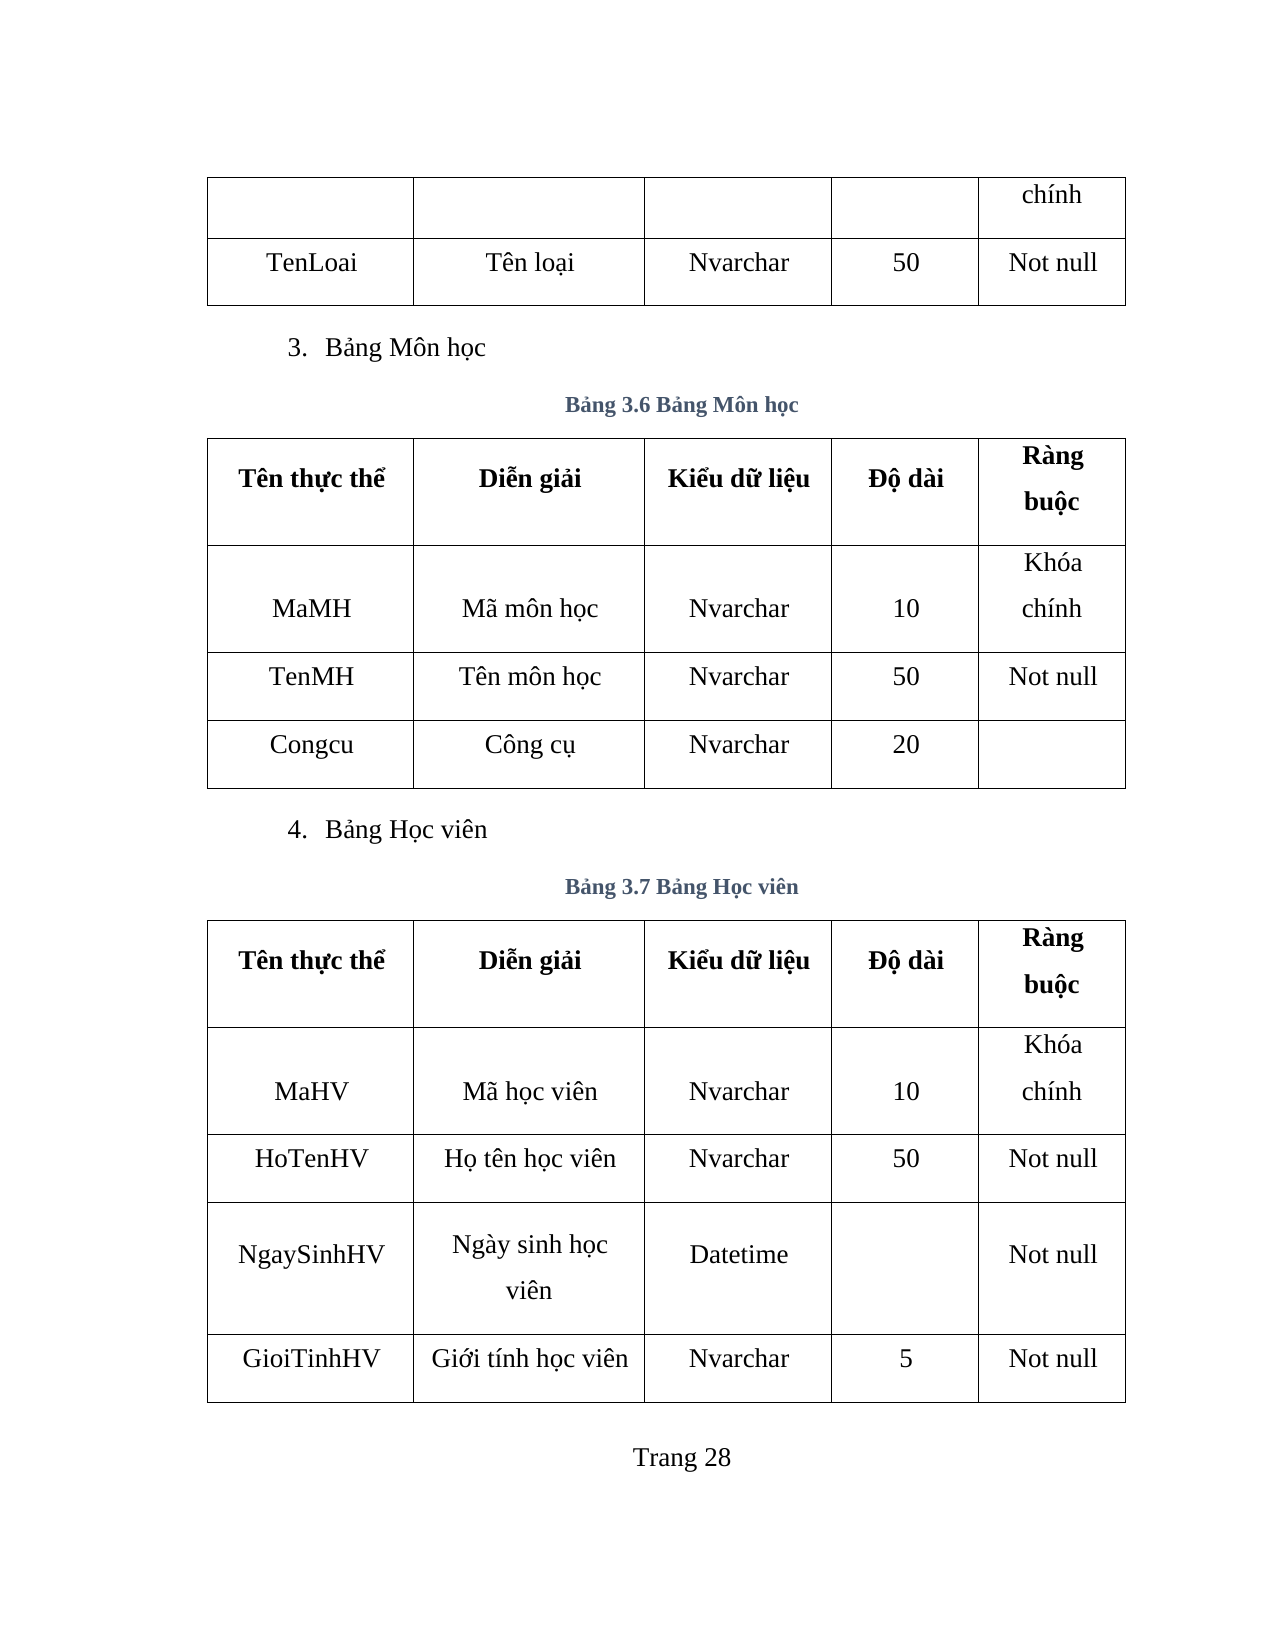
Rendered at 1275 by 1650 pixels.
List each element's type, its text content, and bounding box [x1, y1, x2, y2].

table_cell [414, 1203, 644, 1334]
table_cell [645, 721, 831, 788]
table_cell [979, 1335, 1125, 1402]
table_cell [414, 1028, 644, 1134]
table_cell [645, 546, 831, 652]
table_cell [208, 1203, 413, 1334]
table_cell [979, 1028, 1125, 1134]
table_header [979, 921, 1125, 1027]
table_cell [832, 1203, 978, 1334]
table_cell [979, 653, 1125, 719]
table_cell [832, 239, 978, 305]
list Bảng Học viên [287, 814, 1157, 845]
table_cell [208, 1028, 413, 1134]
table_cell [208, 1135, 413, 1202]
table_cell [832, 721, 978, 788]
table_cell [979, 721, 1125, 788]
list Bảng Môn học [287, 331, 1157, 363]
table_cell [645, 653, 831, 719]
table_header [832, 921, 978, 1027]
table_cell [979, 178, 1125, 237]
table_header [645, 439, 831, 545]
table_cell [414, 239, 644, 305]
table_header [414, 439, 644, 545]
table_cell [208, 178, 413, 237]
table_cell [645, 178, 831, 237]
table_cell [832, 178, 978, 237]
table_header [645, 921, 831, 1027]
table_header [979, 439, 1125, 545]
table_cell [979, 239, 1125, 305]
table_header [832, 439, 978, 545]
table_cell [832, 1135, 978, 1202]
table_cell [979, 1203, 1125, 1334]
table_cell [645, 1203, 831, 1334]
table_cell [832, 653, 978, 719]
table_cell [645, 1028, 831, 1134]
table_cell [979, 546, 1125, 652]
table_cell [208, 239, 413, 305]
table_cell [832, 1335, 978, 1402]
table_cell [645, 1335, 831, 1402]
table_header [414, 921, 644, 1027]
text Bảng 3.6 Bảng Môn học [207, 391, 1157, 417]
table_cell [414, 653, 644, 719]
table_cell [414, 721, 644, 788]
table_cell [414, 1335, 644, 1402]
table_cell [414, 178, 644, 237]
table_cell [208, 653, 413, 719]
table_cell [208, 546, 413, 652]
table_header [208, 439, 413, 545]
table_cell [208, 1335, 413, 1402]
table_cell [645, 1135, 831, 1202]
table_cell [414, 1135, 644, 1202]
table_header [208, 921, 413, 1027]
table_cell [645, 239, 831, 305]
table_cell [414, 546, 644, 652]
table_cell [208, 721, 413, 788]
text Bảng 3.7 Bảng Học viên [207, 873, 1157, 899]
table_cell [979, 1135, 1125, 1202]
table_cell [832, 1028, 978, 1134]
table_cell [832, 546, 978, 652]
